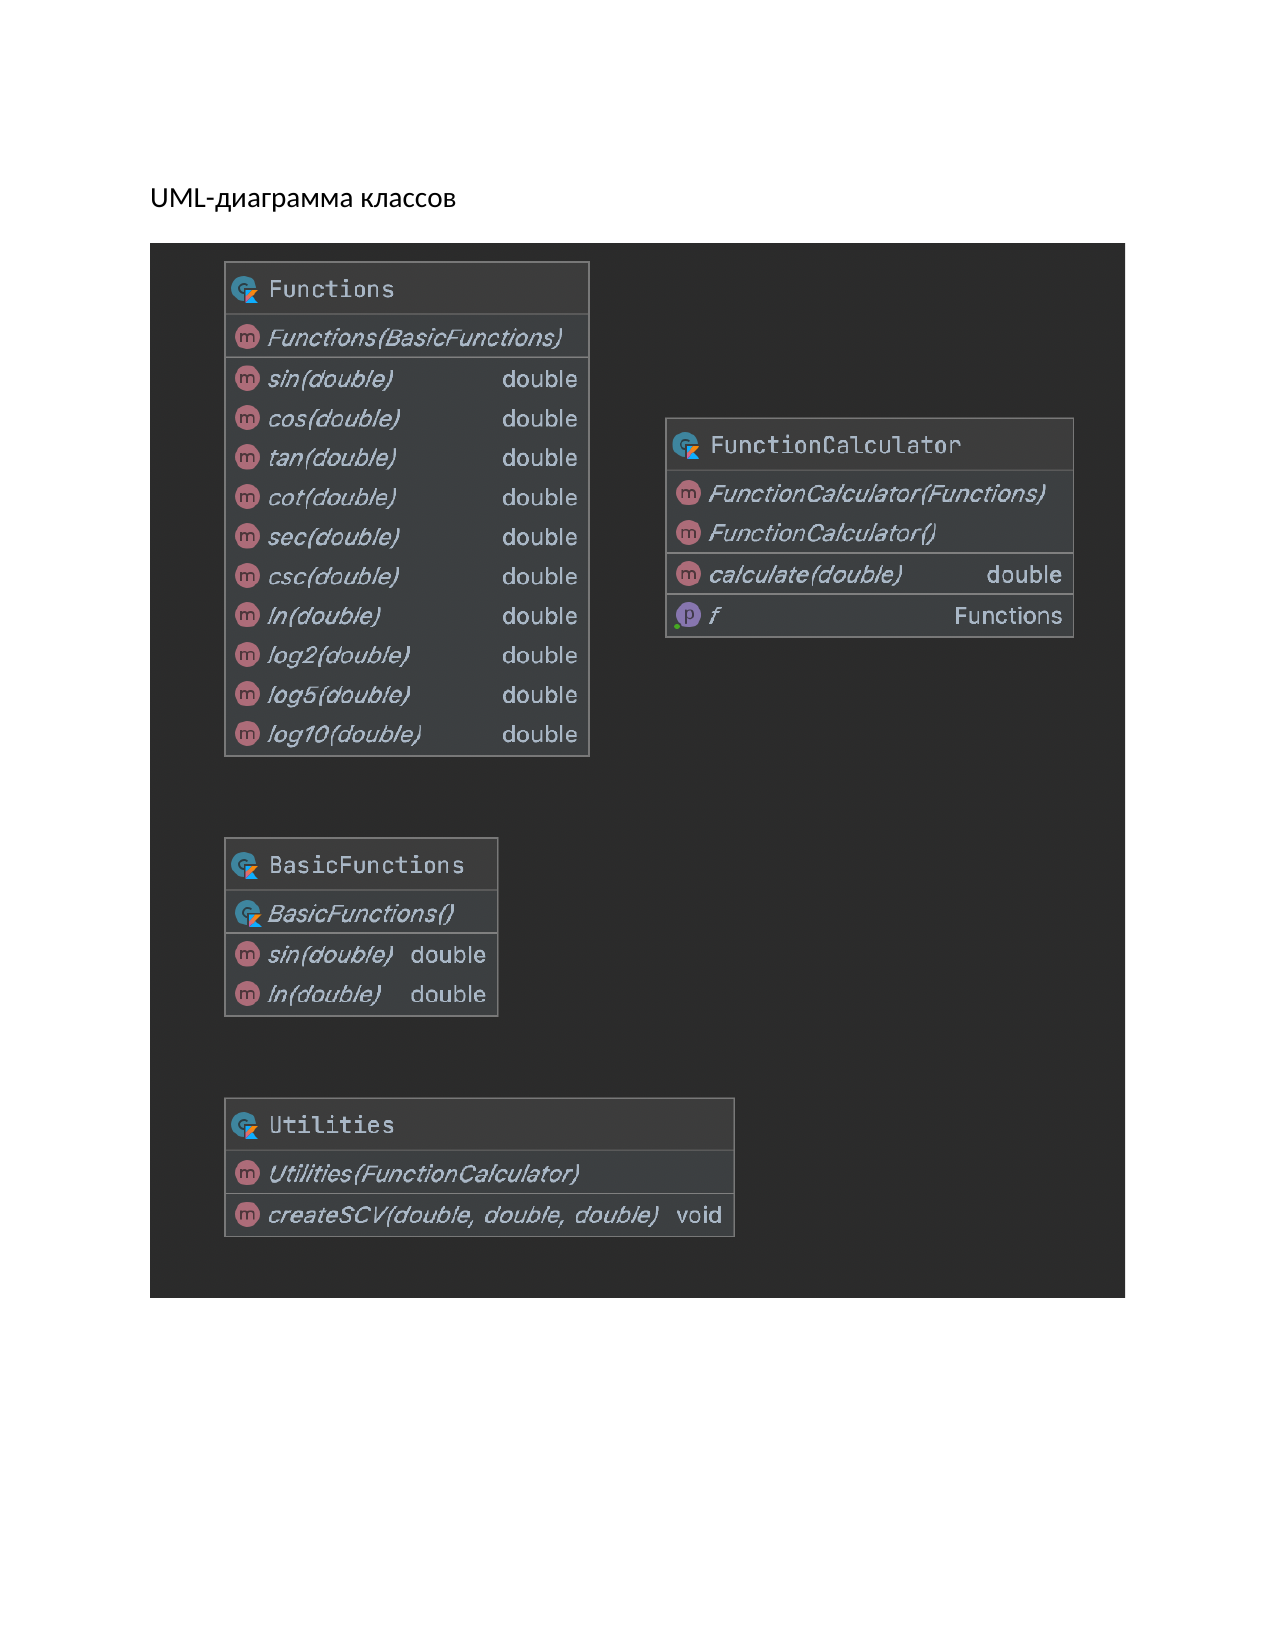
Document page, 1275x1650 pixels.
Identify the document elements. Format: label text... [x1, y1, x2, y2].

text UML-диаграмма классов [150, 179, 1125, 215]
picture [150, 243, 1125, 1298]
